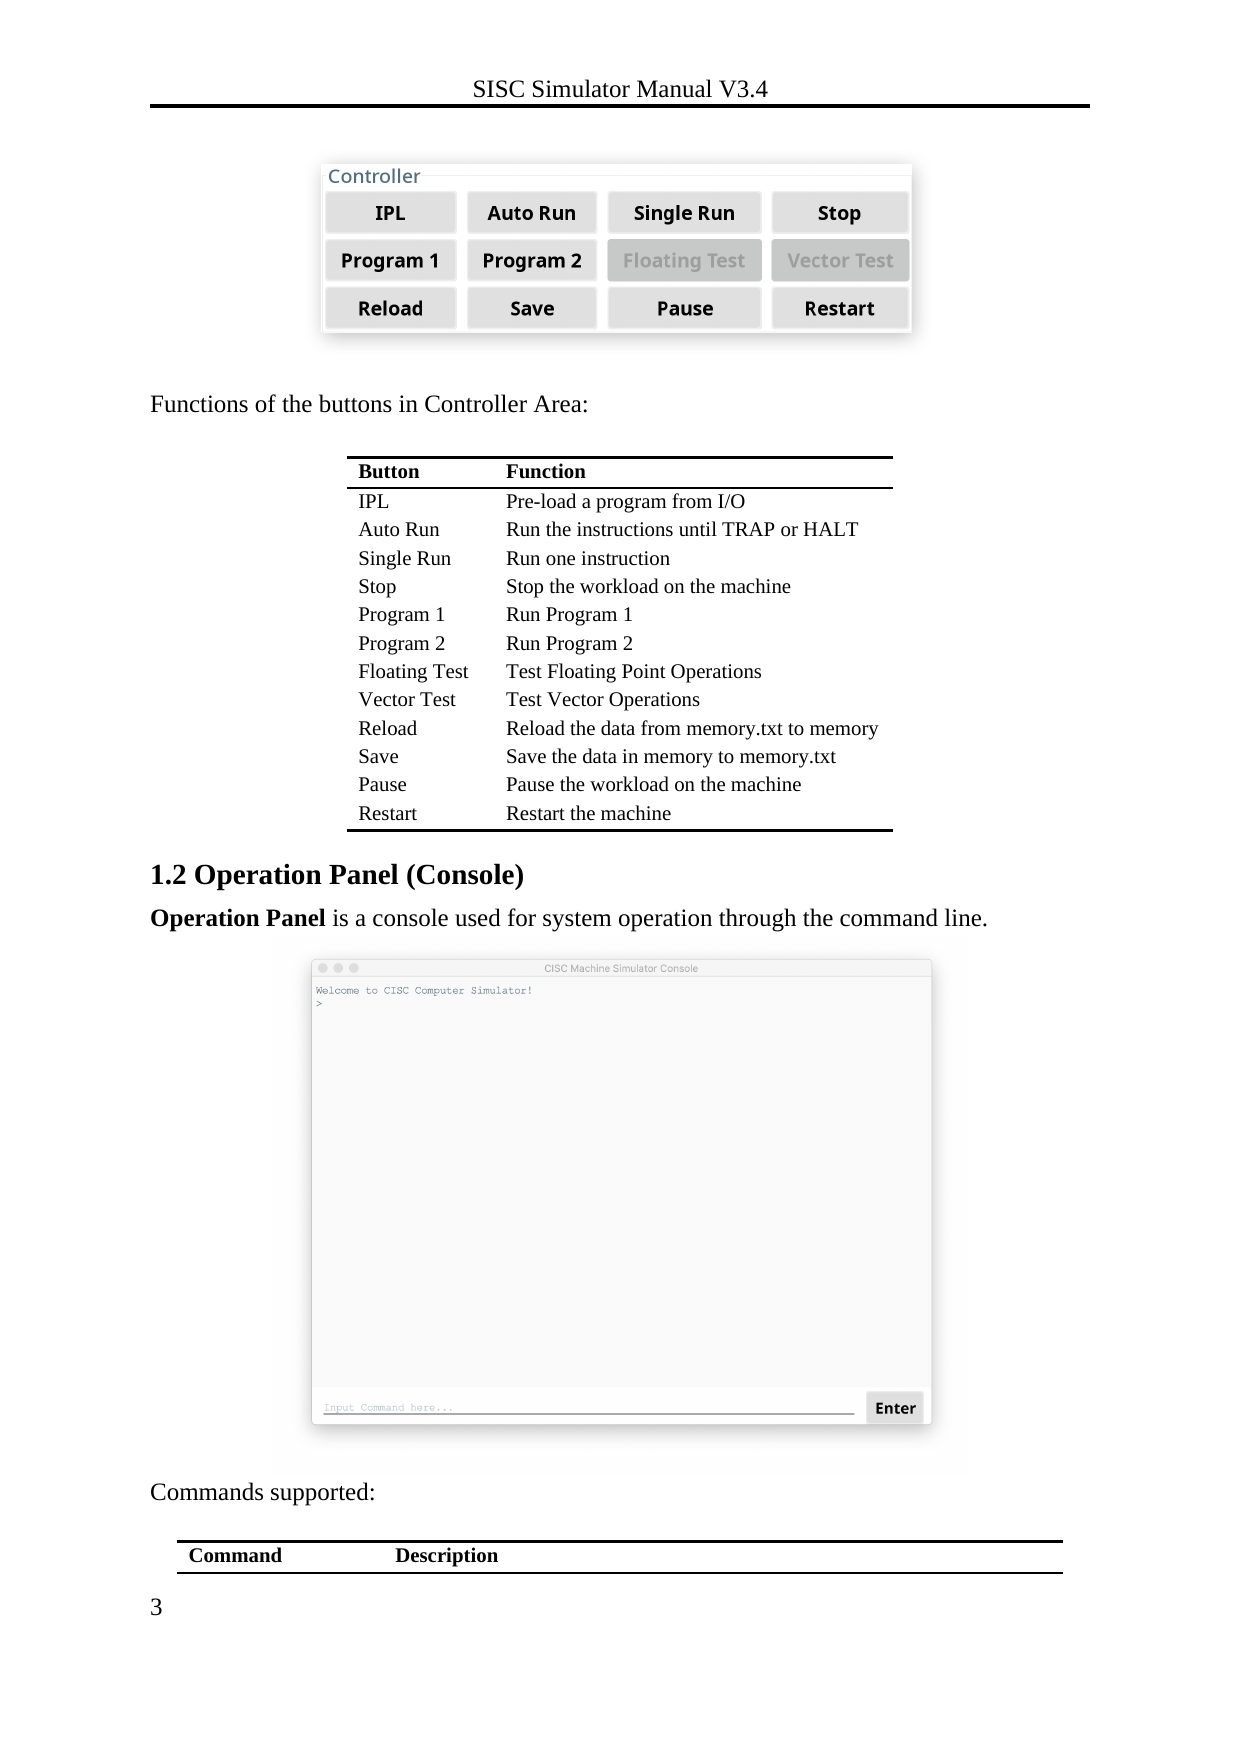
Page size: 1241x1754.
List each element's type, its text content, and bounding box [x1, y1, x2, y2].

table_cell Test Floating Point Operations [495, 659, 893, 687]
text Commands supported: [150, 1477, 1090, 1505]
table_cell Save the data in memory to memory.txt [495, 744, 893, 772]
table_cell Stop [347, 574, 494, 602]
text Functions of the buttons in Controller Area: [150, 389, 1090, 418]
table_cell Program 2 [347, 631, 494, 659]
table_cell Pre-load a program from I/O [495, 489, 893, 517]
table_cell Single Run [347, 546, 494, 574]
text Operation Panel is a console used for system operation through the command line. [150, 903, 1090, 932]
table_cell Save [347, 744, 494, 772]
table_cell Program 1 [347, 603, 494, 631]
table_cell Pause [347, 773, 494, 801]
table_cell Reload [347, 716, 494, 744]
table_cell Restart the machine [495, 801, 893, 829]
table_cell Restart [347, 801, 494, 829]
table_cell Pause the workload on the machine [495, 773, 893, 801]
subtitle 1.2 Operation Panel (Console) [150, 857, 1090, 891]
table_header Function [495, 459, 893, 487]
table_cell Reload the data from memory.txt to memory [495, 716, 893, 744]
table_cell Vector Test [347, 688, 494, 716]
picture [273, 936, 968, 1477]
table_header Button [347, 459, 494, 487]
table_header Description [384, 1543, 1063, 1572]
table_cell Test Vector Operations [495, 688, 893, 716]
table_cell Auto Run [347, 518, 494, 546]
table_cell Stop the workload on the machine [495, 574, 893, 602]
table_cell Run one instruction [495, 546, 893, 574]
table_cell IPL [347, 489, 494, 517]
picture [321, 164, 912, 333]
table_cell Run Program 1 [495, 603, 893, 631]
table_cell Floating Test [347, 659, 494, 687]
table_header Command [177, 1543, 384, 1572]
table_cell Run Program 2 [495, 631, 893, 659]
table_cell Run the instructions until TRAP or HALT [495, 518, 893, 546]
